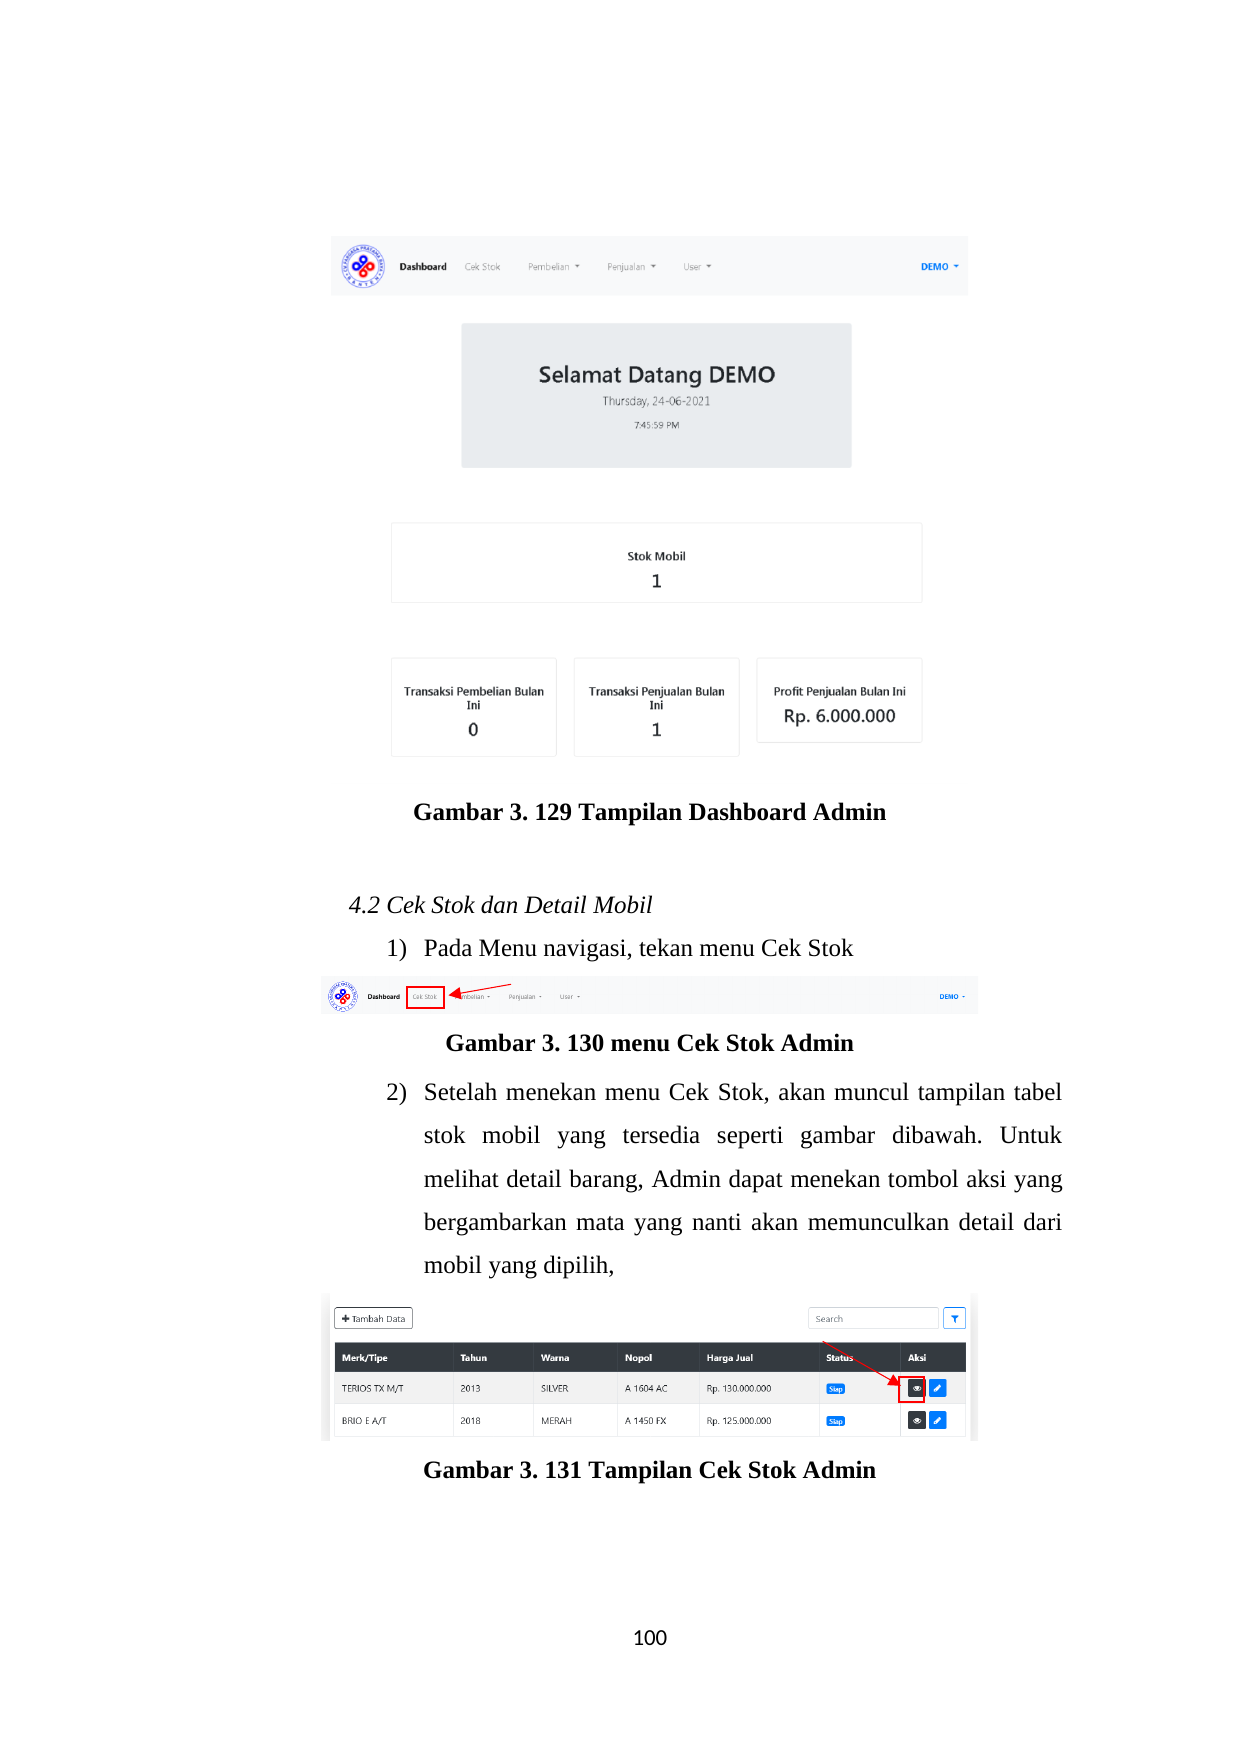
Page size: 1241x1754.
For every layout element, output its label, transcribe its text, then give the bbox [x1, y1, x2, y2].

text Gambar 3. 131 Tampilan Cek Stok Admin [236, 1455, 1063, 1483]
list Setelah menekan menu Cek Stok, akan muncul tampilan tabel stok mobil yang tersedia seperti gambar dibawah. Untuk melihat detail barang, Admin dapat menekan tombol aksi yang bergambarkan mata yang nanti akan memunculkan detail dari mobil yang dipilih, [386, 1077, 1063, 1279]
list 4.2 Cek Stok dan Detail Mobil [349, 890, 1063, 919]
picture [331, 236, 969, 784]
picture [321, 1293, 979, 1441]
text Gambar 3. 130 menu Cek Stok Admin [236, 1028, 1063, 1057]
list Pada Menu navigasi, tekan menu Cek Stok [386, 933, 1063, 962]
picture [321, 976, 979, 1014]
text Gambar 3. 129 Tampilan Dashboard Admin [236, 797, 1063, 826]
